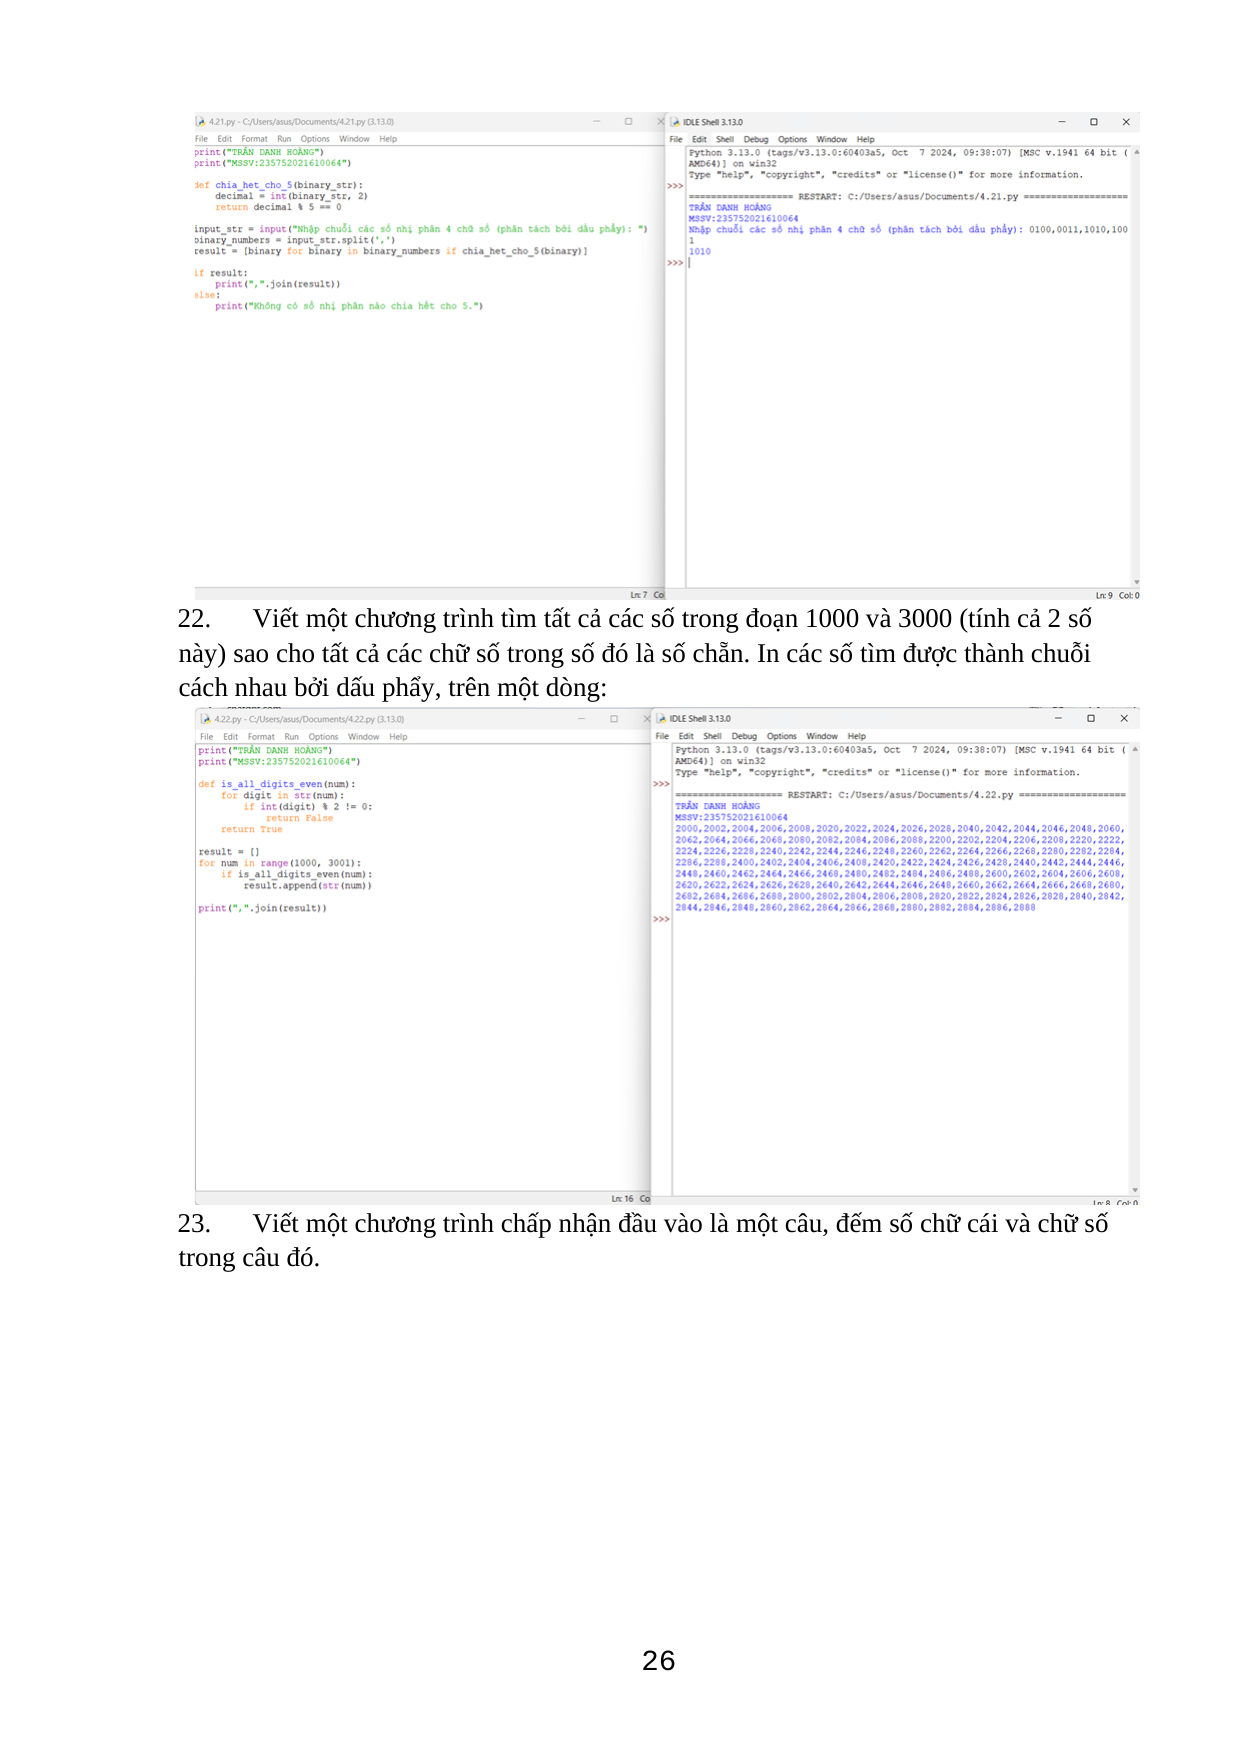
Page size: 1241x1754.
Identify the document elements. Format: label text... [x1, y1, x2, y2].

picture [194, 112, 1140, 600]
list Viết một chương trình tìm tất cả các số trong đoạn 1000 và 3000 (tính cả 2 số này) sao cho tất cả các chữ số trong số đó là số chẵn. In các số tìm được thành chuỗi cách nhau bởi dấu phẩy, trên một dòng: [177, 602, 1124, 703]
list Viết một chương trình chấp nhận đầu vào là một câu, đếm số chữ cái và chữ số trong câu đó. [177, 1207, 1124, 1273]
picture [194, 707, 1140, 1205]
